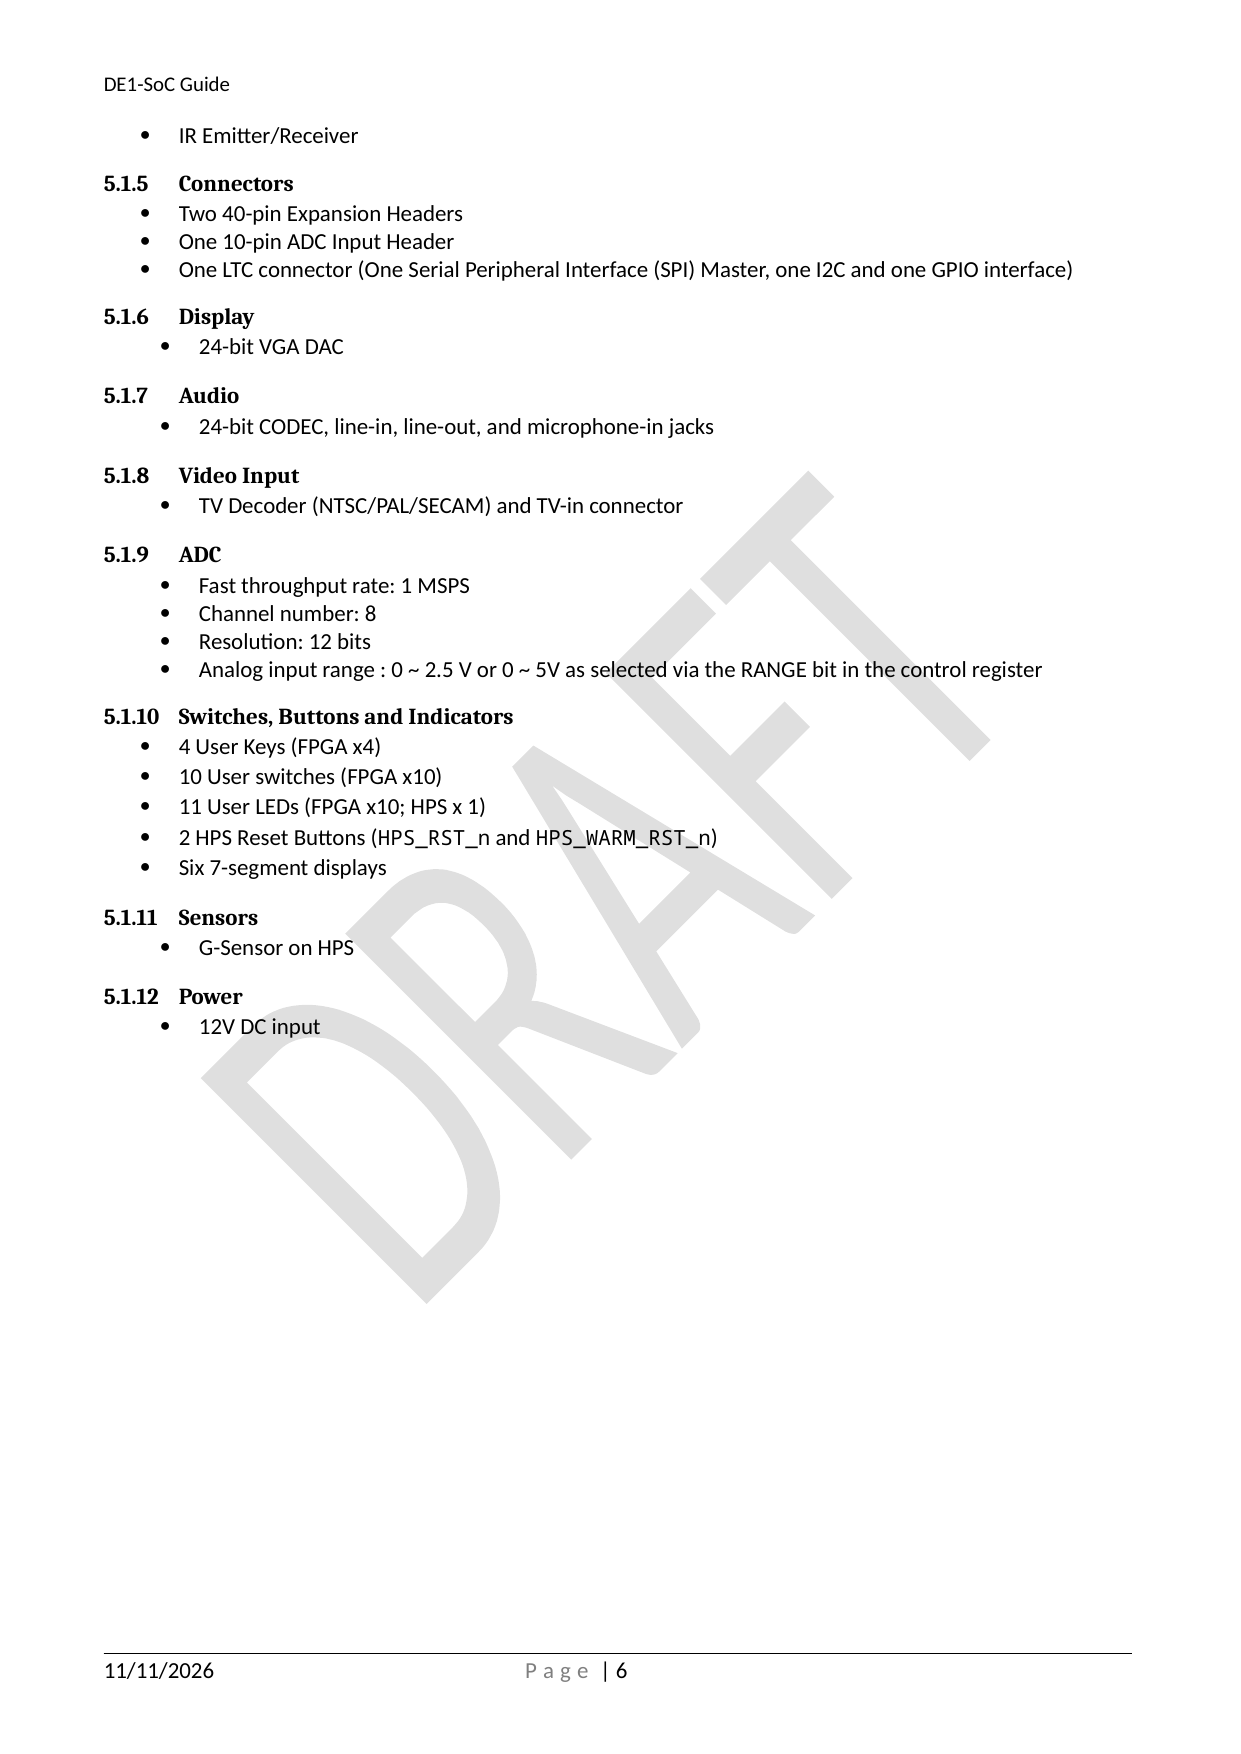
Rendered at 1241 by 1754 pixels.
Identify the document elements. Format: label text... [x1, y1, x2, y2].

list 24-bit VGA DAC [161, 332, 1132, 360]
list Analog input range : 0 ~ 2.5 V or 0 ~ 5V as selected via the RANGE bit in the control register [161, 655, 1132, 683]
list Channel number: 8 [161, 599, 1132, 627]
list 11 User LEDs (FPGA x10; HPS x 1) [141, 792, 1132, 821]
list 24-bit CODEC, line-in, line-out, and microphone-in jacks [161, 412, 1132, 440]
list One LTC connector (One Serial Peripheral Interface (SPI) Master, one I2C and one GPIO interface) [141, 255, 1132, 283]
subtitle Display [103, 304, 1132, 330]
list IR Emitter/Receiver [141, 122, 1132, 150]
list Fast throughput rate: 1 MSPS [161, 571, 1132, 599]
subtitle Video Input [103, 463, 1132, 489]
subtitle Audio [103, 383, 1132, 410]
list Two 40-pin Expansion Headers [141, 199, 1132, 227]
subtitle Connectors [103, 171, 1132, 197]
subtitle Power [103, 984, 1132, 1010]
subtitle Switches, Buttons and Indicators [103, 704, 1132, 730]
subtitle Sensors [103, 904, 1132, 931]
list 4 User Keys (FPGA x4) [141, 732, 1132, 760]
list Six 7-segment displays [141, 853, 1132, 881]
list TV Decoder (NTSC/PAL/SECAM) and TV-in connector [161, 491, 1132, 519]
subtitle ADC [103, 542, 1132, 569]
list Resolution: 12 bits [161, 627, 1132, 655]
list G-Sensor on HPS [161, 933, 1132, 961]
list 12V DC input [161, 1012, 1132, 1040]
list 10 User switches (FPGA x10) [141, 762, 1132, 790]
list One 10-pin ADC Input Header [141, 227, 1132, 255]
list 2 HPS Reset Buttons (HPS_RST_n and HPS_WARM_RST_n) [141, 823, 1132, 851]
